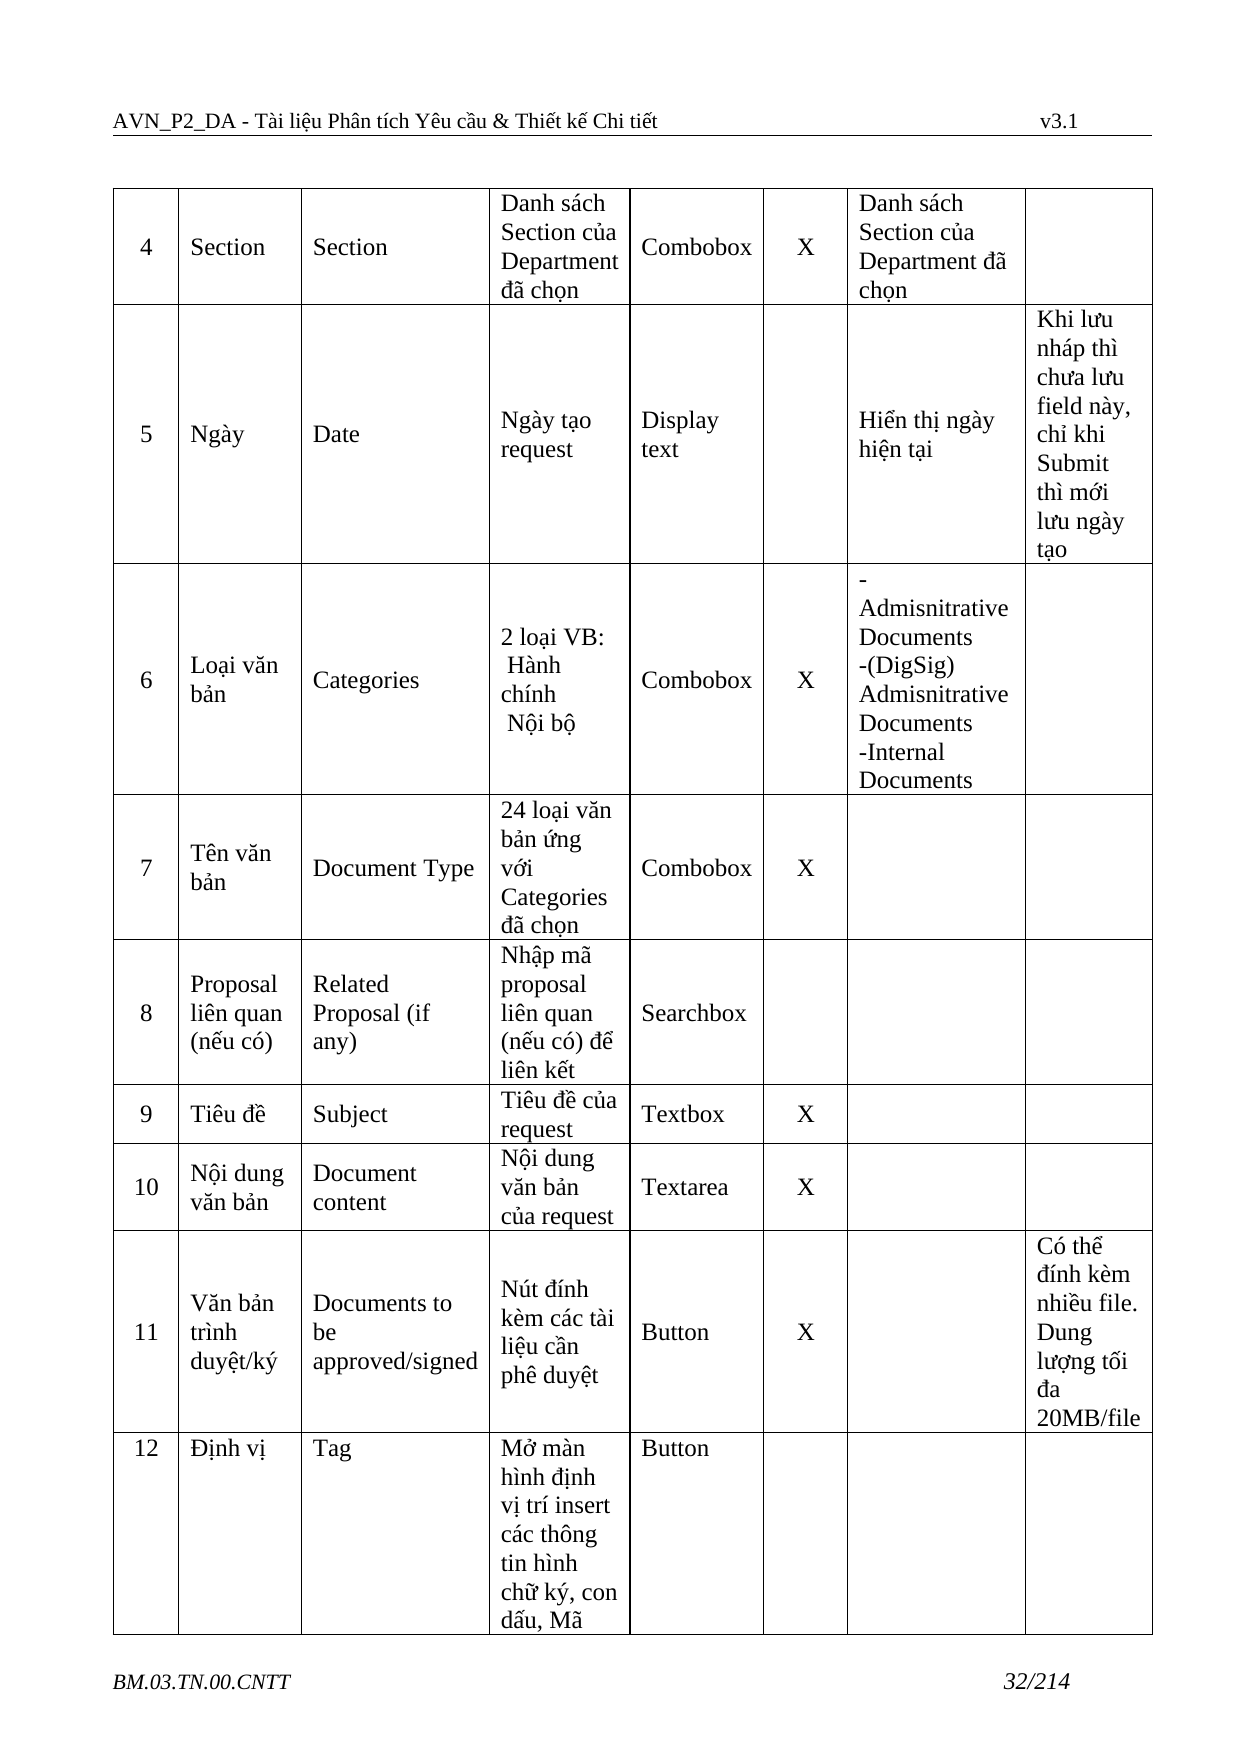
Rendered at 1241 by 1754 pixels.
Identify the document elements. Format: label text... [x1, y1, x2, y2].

table_cell Danh sách Section của Department đã chọn [490, 189, 629, 303]
table_cell 12 [114, 1433, 178, 1634]
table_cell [490, 1433, 629, 1634]
table_cell Date [302, 305, 489, 563]
table_cell [1026, 940, 1152, 1084]
table_cell Subject [302, 1085, 489, 1142]
table_cell Categories [302, 564, 489, 794]
table_cell [848, 1433, 1025, 1634]
table_cell [1026, 1433, 1152, 1634]
table_cell Tên văn bản [179, 795, 301, 939]
table_cell [764, 940, 847, 1084]
table_cell 7 [114, 795, 178, 939]
table_cell Nút đính kèm các tài liệu cần phê duyệt [490, 1231, 629, 1432]
table_cell Nội dung văn bản của request [490, 1144, 629, 1230]
table_cell [1026, 1144, 1152, 1230]
table_cell [1026, 189, 1152, 303]
table_cell X [764, 1085, 847, 1142]
table_cell Proposal liên quan (nếu có) [179, 940, 301, 1084]
table_cell -Admisnitrative Documents -(DigSig) Admisnitrative Documents -Internal Documents [848, 564, 1025, 794]
table_cell Combobox [631, 189, 763, 303]
table_cell Searchbox [631, 940, 763, 1084]
table_cell Định vị [179, 1433, 301, 1634]
table_cell X [764, 1144, 847, 1230]
table_cell Khi lưu nháp thì chưa lưu field này, chỉ khi Submit thì mới lưu ngày tạo [1026, 305, 1152, 563]
table_cell Nội dung văn bản [179, 1144, 301, 1230]
table_cell Document content [302, 1144, 489, 1230]
table_cell Tiêu đề [179, 1085, 301, 1142]
table_cell Combobox [631, 564, 763, 794]
table_cell 6 [114, 564, 178, 794]
table_cell [1026, 1085, 1152, 1142]
table_cell 10 [114, 1144, 178, 1230]
table_cell Hiển thị ngày hiện tại [848, 305, 1025, 563]
table_cell Display text [631, 305, 763, 563]
table_cell [764, 305, 847, 563]
table_cell Section [302, 189, 489, 303]
table_cell 24 loại văn bản ứng với Categories đã chọn [490, 795, 629, 939]
table_cell Textarea [631, 1144, 763, 1230]
table_cell X [764, 564, 847, 794]
table_cell X [764, 189, 847, 303]
table_cell [848, 1231, 1025, 1432]
table_cell Danh sách Section của Department đã chọn [848, 189, 1025, 303]
table_cell [848, 1085, 1025, 1142]
table_cell 11 [114, 1231, 178, 1432]
table_cell 4 [114, 189, 178, 303]
table_cell [848, 795, 1025, 939]
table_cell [1026, 1231, 1152, 1432]
table_cell 2 loại VB: Hành chính Nội bộ [490, 564, 629, 794]
table_cell Tag [302, 1433, 489, 1634]
table_cell Button [631, 1231, 763, 1432]
table_cell 8 [114, 940, 178, 1084]
table_cell Section [179, 189, 301, 303]
table_cell Nhập mã proposal liên quan (nếu có) để liên kết [490, 940, 629, 1084]
table_cell X [764, 795, 847, 939]
table_cell Ngày [179, 305, 301, 563]
table_cell Button [631, 1433, 763, 1634]
table_cell Combobox [631, 795, 763, 939]
table_cell [848, 1144, 1025, 1230]
table_cell Ngày tạo request [490, 305, 629, 563]
table_cell 9 [114, 1085, 178, 1142]
table_cell [1026, 564, 1152, 794]
table_cell Documents to be approved/signed [302, 1231, 489, 1432]
table_cell Loại văn bản [179, 564, 301, 794]
table_cell Tiêu đề của request [490, 1085, 629, 1142]
table_cell [1026, 795, 1152, 939]
table_cell 5 [114, 305, 178, 563]
table_cell Văn bản trình duyệt/ký [179, 1231, 301, 1432]
table_cell Related Proposal (if any) [302, 940, 489, 1084]
table_cell X [764, 1231, 847, 1432]
table_cell Document Type [302, 795, 489, 939]
table_cell Textbox [631, 1085, 763, 1142]
table_cell [848, 940, 1025, 1084]
table_cell [764, 1433, 847, 1634]
